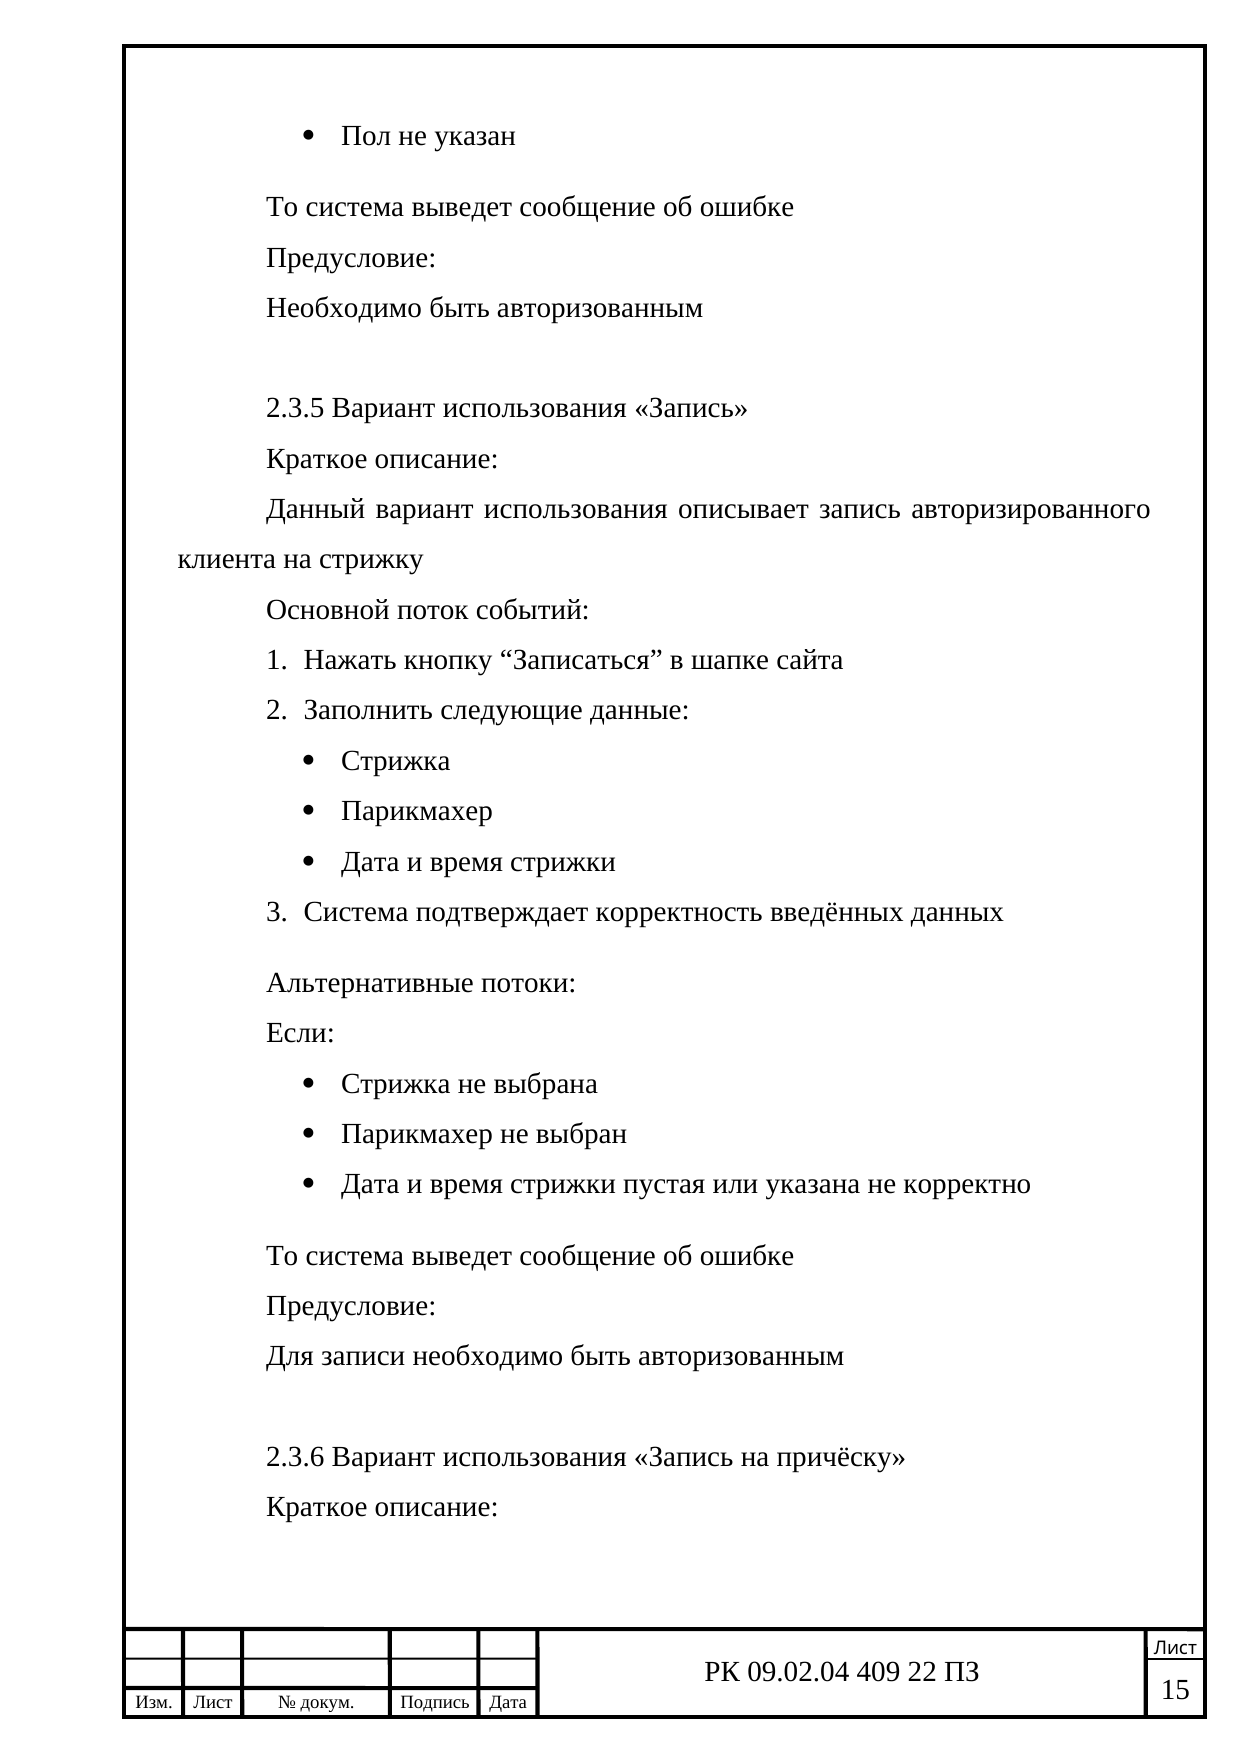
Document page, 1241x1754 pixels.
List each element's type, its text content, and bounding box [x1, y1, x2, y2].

text Для записи необходимо быть авторизованным [177, 1338, 1152, 1372]
text Данный вариант использования описывает запись авторизированного клиента на стрижку [177, 491, 1152, 575]
text Если: [177, 1016, 1152, 1049]
text 2.3.5 Вариант использования «Запись» [177, 391, 1152, 424]
text Альтернативные потоки: [177, 965, 1152, 999]
text Краткое описание: [177, 441, 1152, 474]
text Основной поток событий: [177, 592, 1152, 625]
text 2.3.6 Вариант использования «Запись на причёску» [177, 1439, 1152, 1473]
list Парикмахер не выбран [303, 1116, 1152, 1150]
list Стрижка не выбрана [303, 1066, 1152, 1099]
text Предусловие: [177, 240, 1152, 273]
list Парикмахер [303, 793, 1152, 827]
list Пол не указан [303, 118, 1152, 152]
text Краткое описание: [177, 1489, 1152, 1523]
text То система выведет сообщение об ошибке [177, 189, 1152, 223]
list Система подтверждает корректность введённых данных [266, 894, 1152, 928]
text Предусловие: [177, 1288, 1152, 1322]
list Нажать кнопку “Записаться” в шапке сайта [266, 642, 1152, 676]
text Необходимо быть авторизованным [177, 290, 1152, 323]
list Дата и время стрижки [303, 844, 1152, 877]
list Заполнить следующие данные: [266, 692, 1152, 726]
list Дата и время стрижки пустая или указана не корректно [303, 1167, 1152, 1200]
text То система выведет сообщение об ошибке [177, 1238, 1152, 1271]
list Стрижка [303, 743, 1152, 776]
